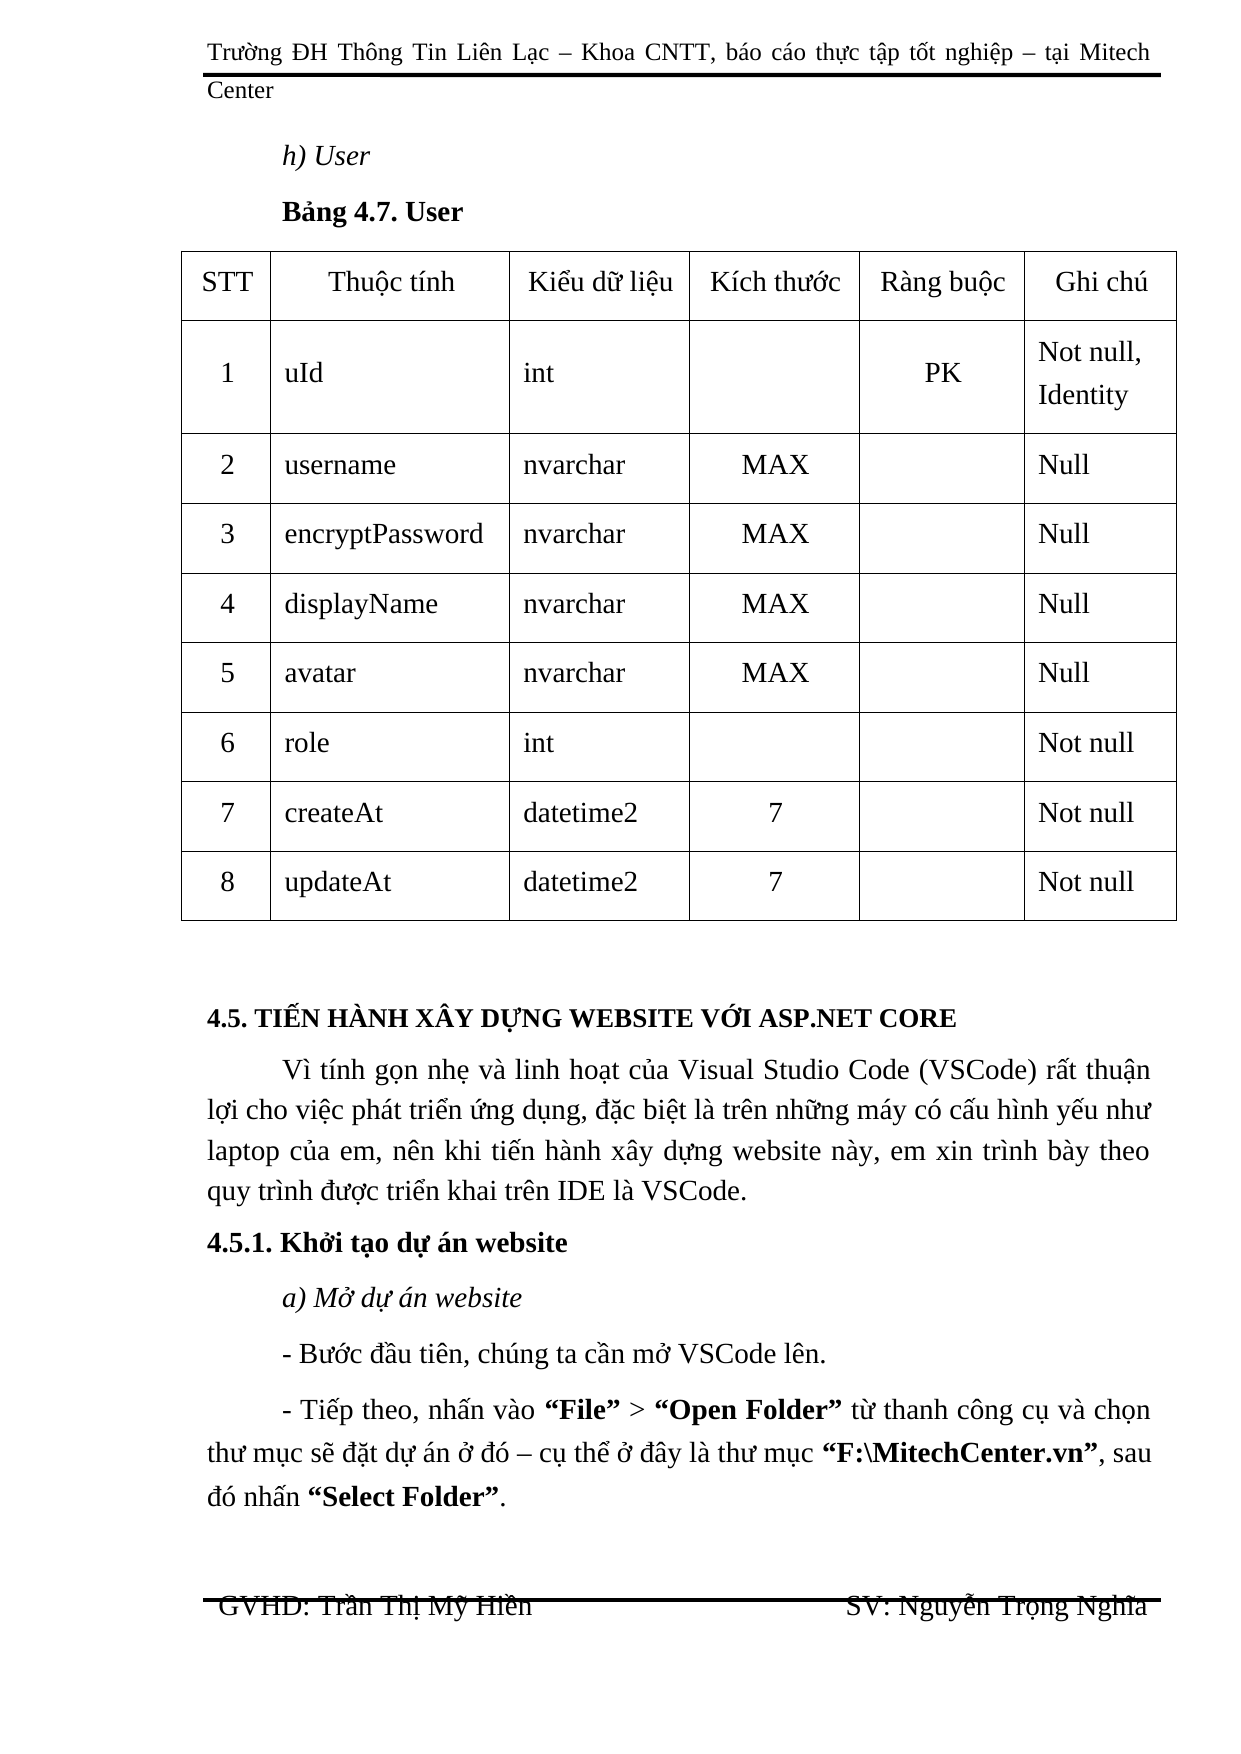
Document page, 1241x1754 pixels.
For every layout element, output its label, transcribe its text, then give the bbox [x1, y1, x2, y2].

table_cell int [510, 713, 689, 781]
table_header Thuộc tính [271, 252, 509, 320]
text a) Mở dự án website [207, 1280, 1152, 1313]
table_cell 6 [182, 713, 270, 781]
table_header Ghi chú [1025, 252, 1176, 320]
table_cell MAX [690, 434, 859, 503]
table_cell [860, 713, 1024, 781]
table_cell PK [860, 321, 1024, 433]
table_cell 1 [182, 321, 270, 433]
table_cell [860, 852, 1024, 920]
table_cell 7 [182, 782, 270, 851]
text 4.5.1. Khởi tạo dự án website [207, 1226, 1152, 1259]
text Bảng 4.7. User [207, 194, 1152, 228]
table_cell updateAt [271, 852, 509, 920]
table_cell encryptPassword [271, 504, 509, 572]
table_cell datetime2 [510, 852, 689, 920]
table_cell nvarchar [510, 434, 689, 503]
table_cell 7 [690, 782, 859, 851]
table_cell nvarchar [510, 504, 689, 572]
table_cell 3 [182, 504, 270, 572]
text 4.5. Tiến hành xây dựng website với ASP.NET Core [207, 1002, 1152, 1034]
table_header STT [182, 252, 270, 320]
text - Bước đầu tiên, chúng ta cần mở VSCode lên. [207, 1336, 1152, 1369]
table_cell Null [1025, 434, 1176, 503]
text - Tiếp theo, nhấn vào “File” > “Open Folder” từ thanh công cụ và chọn thư mục sẽ đặt dự án ở đó – cụ thể ở đây là thư mục “F:\MitechCenter.vn”, sau đó nhấn “Select Folder”. [207, 1392, 1152, 1513]
table_cell [860, 434, 1024, 503]
table_cell [860, 643, 1024, 712]
table_cell Null [1025, 574, 1176, 642]
table_cell createAt [271, 782, 509, 851]
table_cell int [510, 321, 689, 433]
table_cell Not null [1025, 782, 1176, 851]
table_cell 7 [690, 852, 859, 920]
table_cell 2 [182, 434, 270, 503]
text h) User [207, 138, 1152, 172]
table_cell displayName [271, 574, 509, 642]
table_cell MAX [690, 574, 859, 642]
table_cell nvarchar [510, 643, 689, 712]
table_cell role [271, 713, 509, 781]
table_cell MAX [690, 643, 859, 712]
table_cell 8 [182, 852, 270, 920]
table_cell 4 [182, 574, 270, 642]
table_cell 5 [182, 643, 270, 712]
table_cell nvarchar [510, 574, 689, 642]
table_cell Null [1025, 643, 1176, 712]
table_cell [860, 782, 1024, 851]
table_cell uId [271, 321, 509, 433]
table_header Kiểu dữ liệu [510, 252, 689, 320]
table_cell Not null [1025, 852, 1176, 920]
table_cell MAX [690, 504, 859, 572]
table_cell username [271, 434, 509, 503]
table_cell Not null, Identity [1025, 321, 1176, 433]
table_header Kích thước [690, 252, 859, 320]
table_header Ràng buộc [860, 252, 1024, 320]
table_cell [690, 321, 859, 433]
table_cell datetime2 [510, 782, 689, 851]
text Vì tính gọn nhẹ và linh hoạt của Visual Studio Code (VSCode) rất thuận lợi cho việc phát triển ứng dụng, đặc biệt là trên những máy có cấu hình yếu như laptop của em, nên khi tiến hành xây dựng website này, em xin trình bày theo quy trình được triển khai trên IDE là VSCode. [207, 1052, 1152, 1206]
table_cell [860, 574, 1024, 642]
table_cell [690, 713, 859, 781]
table_cell avatar [271, 643, 509, 712]
table_cell Null [1025, 504, 1176, 572]
table_cell Not null [1025, 713, 1176, 781]
table_cell [860, 504, 1024, 572]
